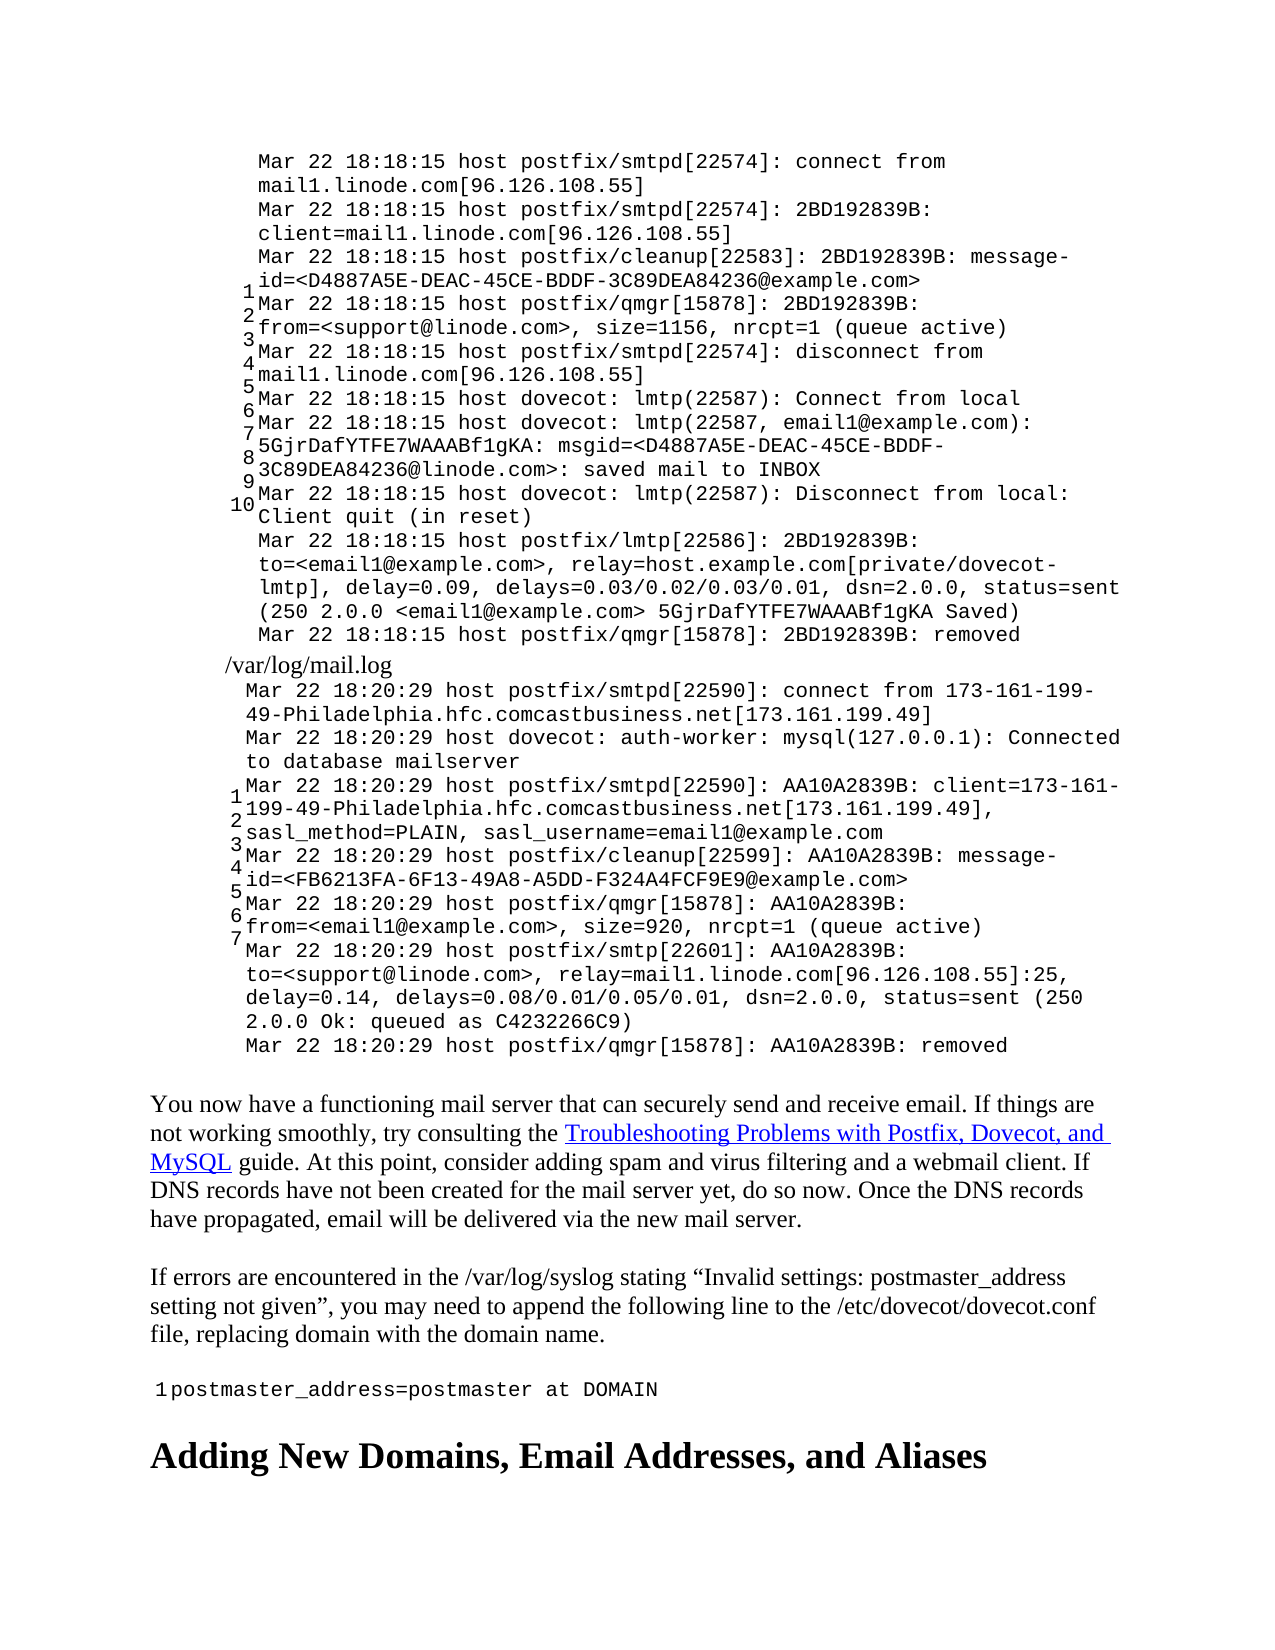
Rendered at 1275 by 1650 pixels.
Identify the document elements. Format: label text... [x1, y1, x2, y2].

text /var/log/mail.log [225, 650, 1125, 678]
text Adding New Domains, Email Addresses, and Aliases [150, 1433, 1125, 1476]
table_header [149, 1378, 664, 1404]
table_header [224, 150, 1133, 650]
text If errors are encountered in the /var/log/syslog stating “Invalid settings: postmaster_address setting not given”, you may need to append the following line to the /etc/dovecot/dovecot.conf file, replacing domain with the domain name. [150, 1262, 1125, 1348]
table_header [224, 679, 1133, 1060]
text You now have a functioning mail server that can securely send and receive email. If things are not working smoothly, try consulting the Troubleshooting Problems with Postfix, Dovecot, and MySQL guide. At this point, consider adding spam and virus filtering and a webmail client. If DNS records have not been created for the mail server yet, do so now. Once the DNS records have propagated, email will be delivered via the new mail server. [150, 1089, 1125, 1233]
